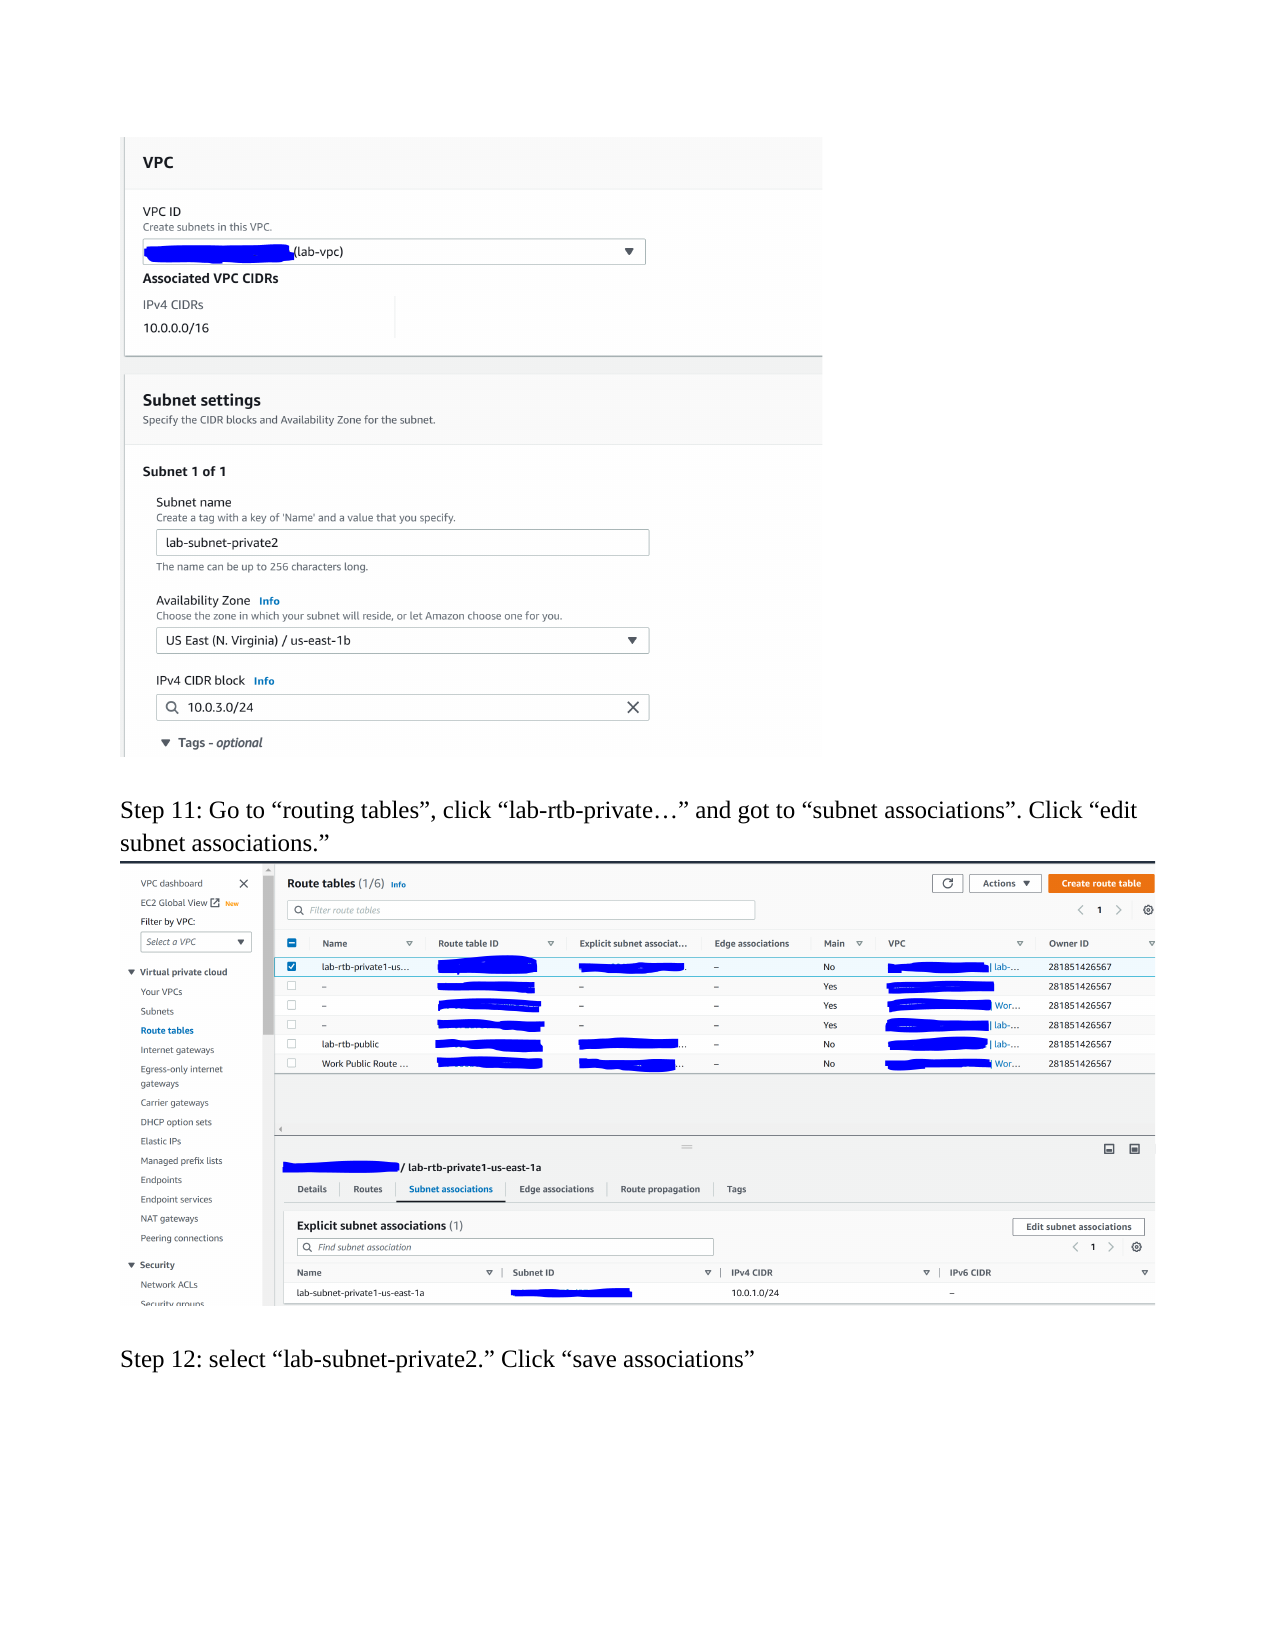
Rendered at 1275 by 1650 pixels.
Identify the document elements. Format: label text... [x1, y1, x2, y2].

picture [120, 137, 823, 757]
text Step 12: select “lab-subnet-private2.” Click “save associations” [120, 1344, 1155, 1373]
picture [120, 861, 1155, 1306]
text Step 11: Go to “routing tables”, click “lab-rtb-private…” and got to “subnet associations”. Click “edit subnet associations.” [120, 795, 1155, 857]
